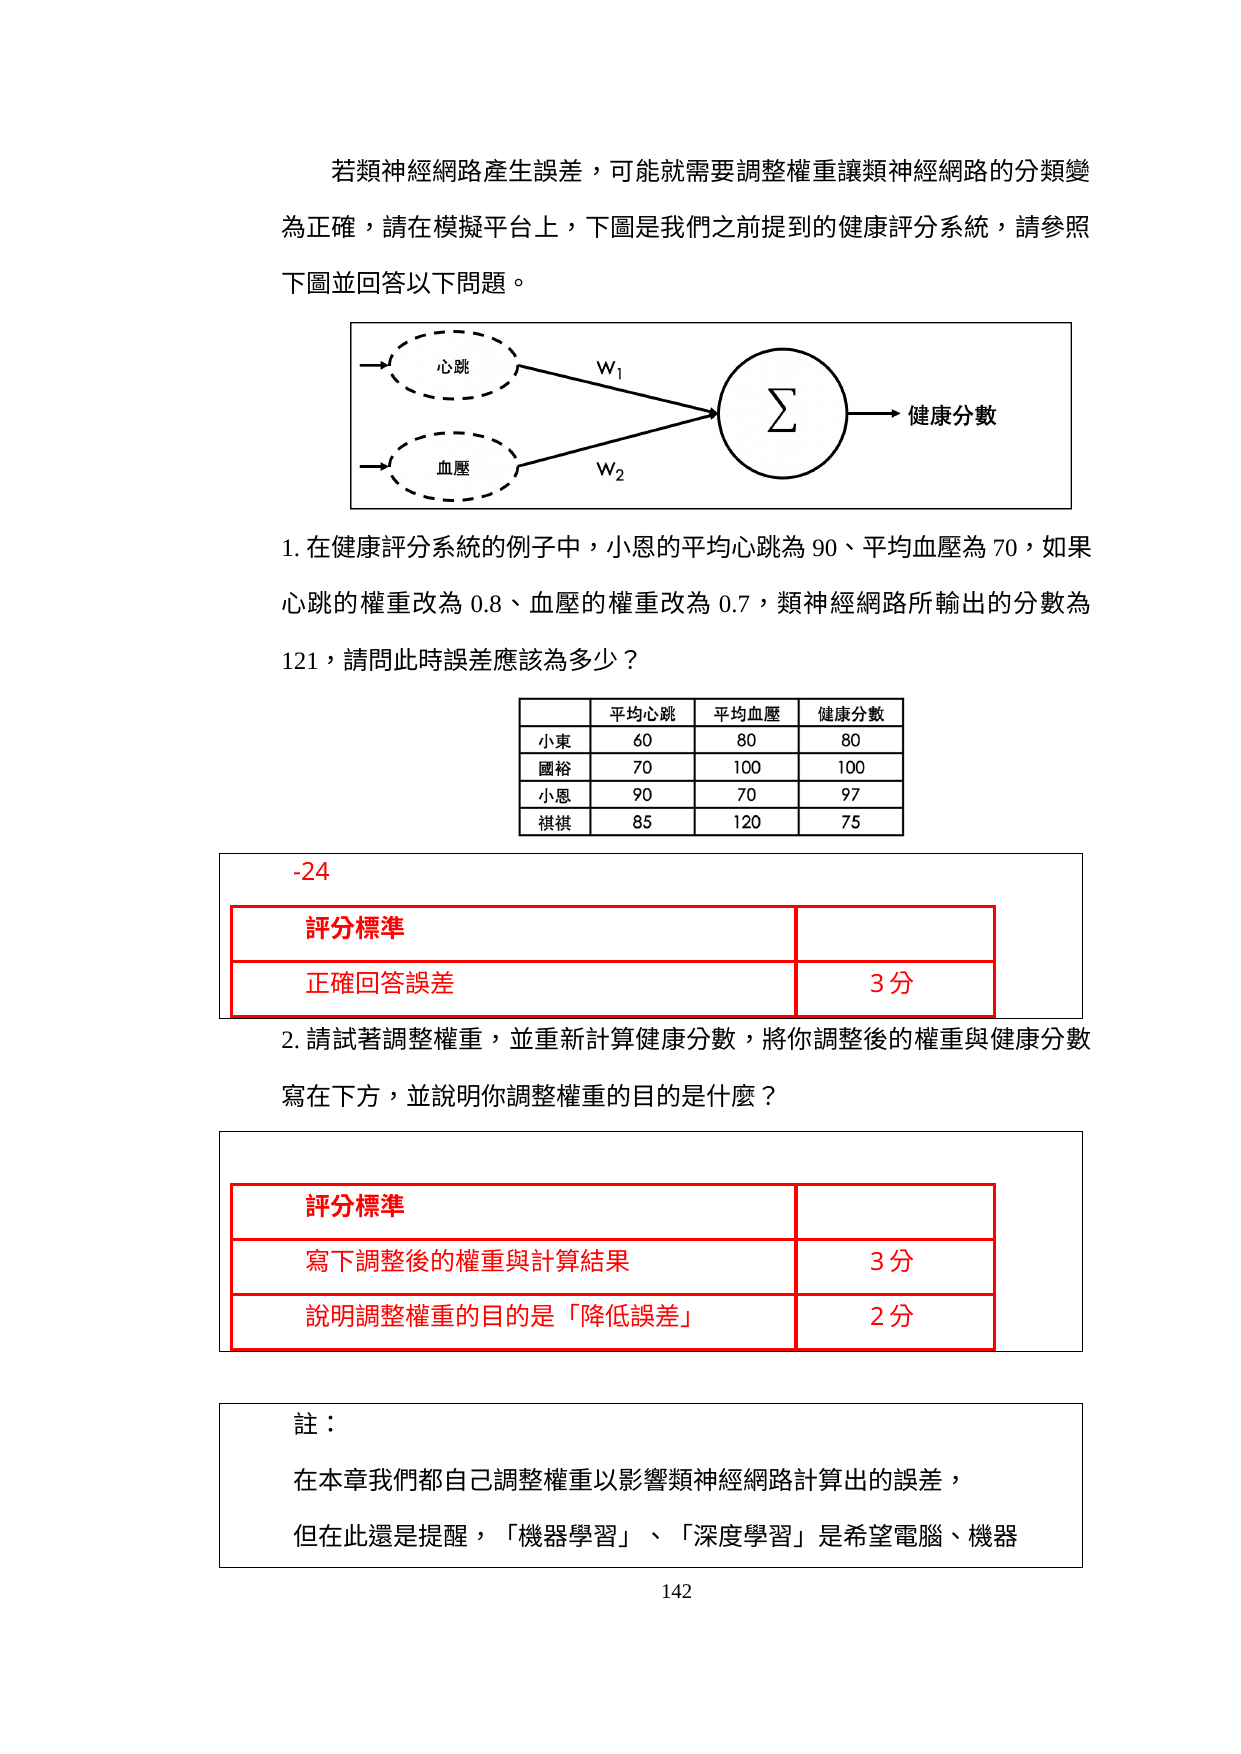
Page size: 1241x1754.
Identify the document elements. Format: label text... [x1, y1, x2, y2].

picture [516, 695, 907, 839]
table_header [220, 1404, 1082, 1567]
table_header [220, 1132, 1082, 1351]
table_header -24 [220, 854, 1082, 1018]
text 若類神經網路產生誤差，可能就需要調整權重讓類神經網路的分類變為正確，請在模擬平台上，下圖是我們之前提到的健康評分系統，請參照下圖並回答以下問題。 [281, 151, 1092, 301]
text 2. 請試著調整權重，並重新計算健康分數，將你調整後的權重與健康分數寫在下方，並說明你調整權重的目的是什麼？ [281, 1019, 1092, 1113]
picture [347, 318, 1076, 513]
text 1. 在健康評分系統的例子中，小恩的平均心跳為90、平均血壓為70，如果心跳的權重改為0.8、血壓的權重改為0.7，類神經網路所輸出的分數為121，請問此時誤差應該為多少？ [281, 527, 1092, 677]
